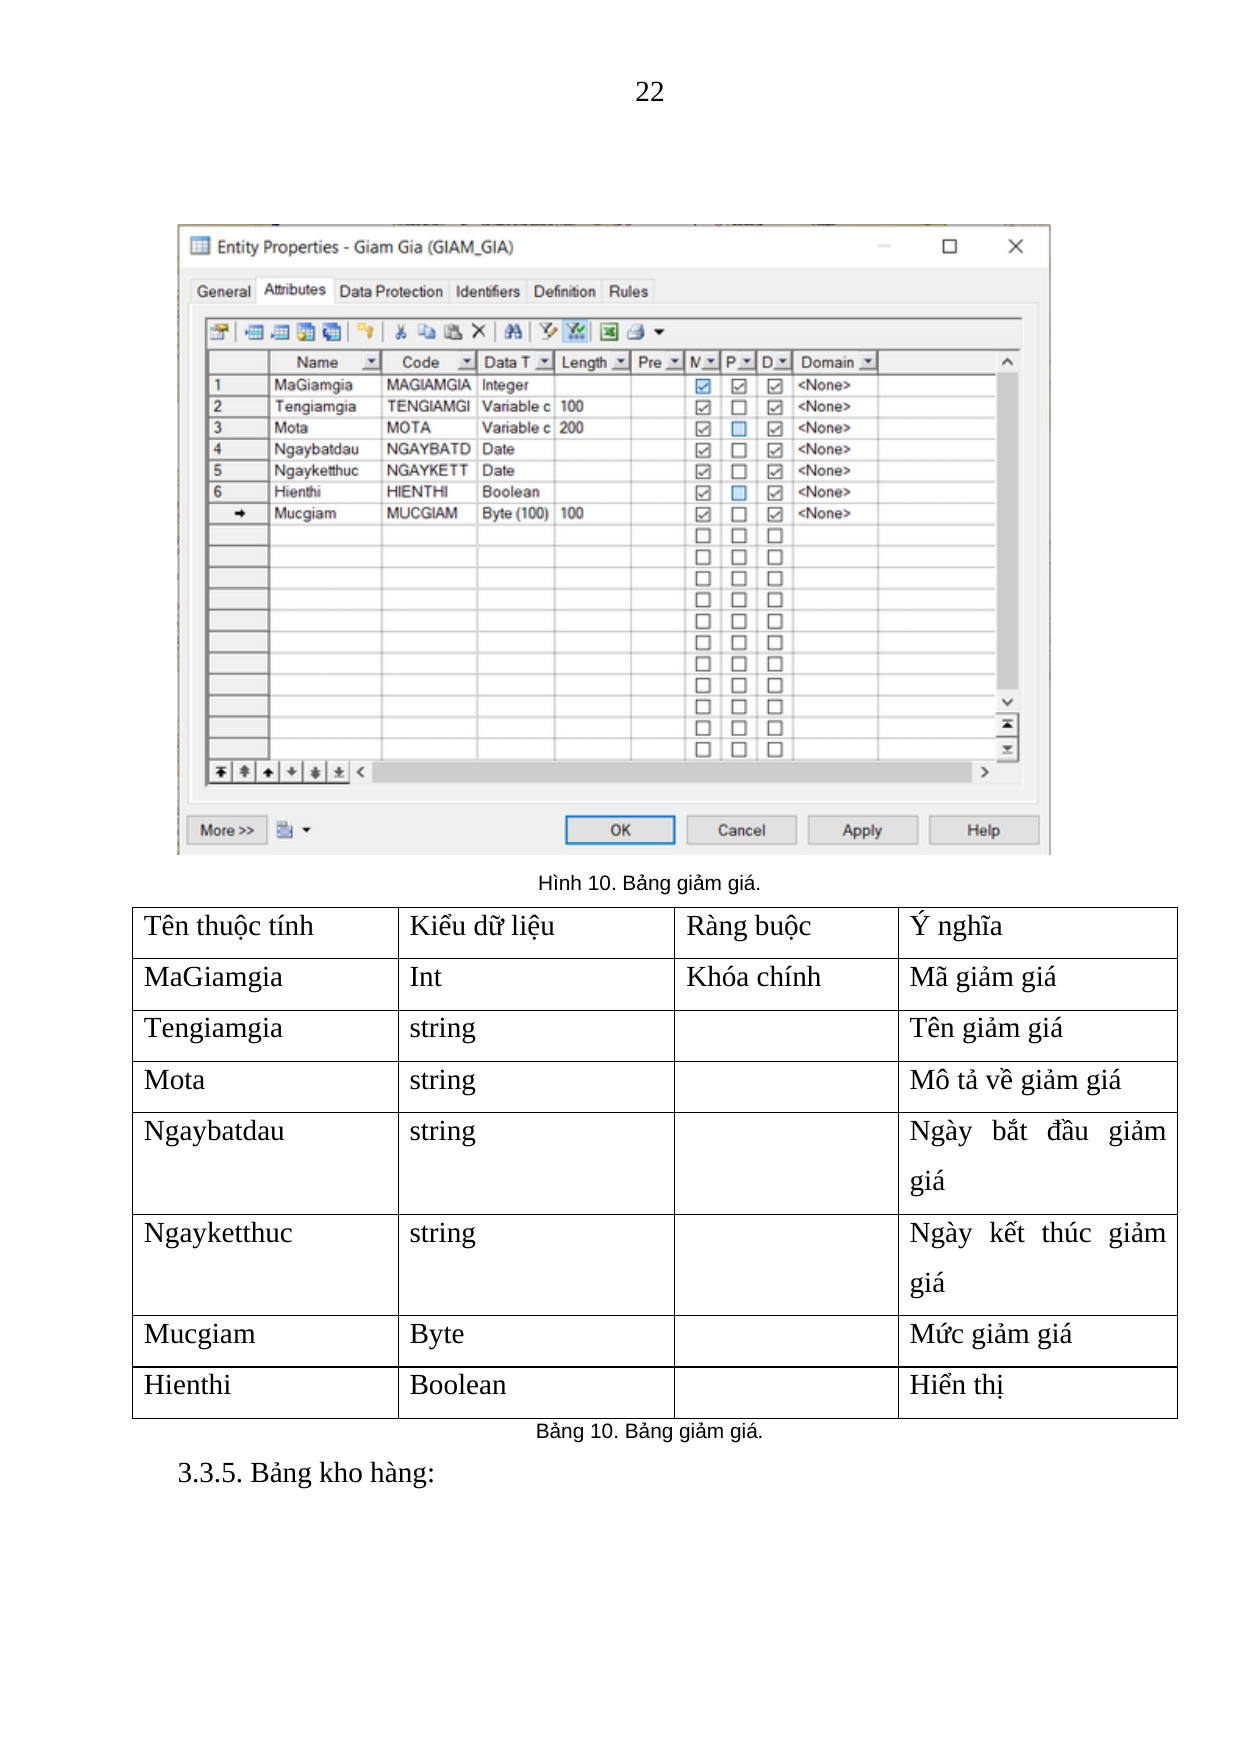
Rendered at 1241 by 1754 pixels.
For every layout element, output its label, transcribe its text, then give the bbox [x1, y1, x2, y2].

table_cell MaGiamgia [133, 959, 398, 1009]
table_cell [675, 1062, 898, 1112]
table_cell Ngayketthuc [133, 1215, 398, 1315]
table_header Kiểu dữ liệu [399, 908, 674, 958]
text Hình 10. Bảng giảm giá. [177, 871, 1122, 895]
table_cell Tengiamgia [133, 1011, 398, 1061]
table_cell Ngaybatdau [133, 1113, 398, 1214]
table_header Ràng buộc [675, 908, 898, 958]
table_cell [675, 1113, 898, 1214]
text 3.3.5. Bảng kho hàng: [177, 1455, 1122, 1488]
table_cell Hiển thị [899, 1368, 1177, 1418]
table_cell Ngày kết thúc giảm giá [899, 1215, 1177, 1315]
table_cell [675, 1368, 898, 1418]
table_cell Mota [133, 1062, 398, 1112]
table_cell [675, 1011, 898, 1061]
table_cell string [399, 1113, 674, 1214]
table_cell Mức giảm giá [899, 1316, 1177, 1366]
table_cell Khóa chính [675, 959, 898, 1009]
table_cell Mucgiam [133, 1316, 398, 1366]
table_cell Hienthi [133, 1368, 398, 1418]
table_cell [675, 1215, 898, 1315]
table_cell Mô tả về giảm giá [899, 1062, 1177, 1112]
table_header Tên thuộc tính [133, 908, 398, 958]
table_cell string [399, 1011, 674, 1061]
table_cell Tên giảm giá [899, 1011, 1177, 1061]
table_cell [675, 1316, 898, 1366]
table_cell Byte [399, 1316, 674, 1366]
picture [177, 224, 1051, 855]
table_cell Boolean [399, 1368, 674, 1418]
table_cell string [399, 1215, 674, 1315]
table_header Ý nghĩa [899, 908, 1177, 958]
text Bảng 10. Bảng giảm giá. [177, 1419, 1122, 1443]
table_cell Int [399, 959, 674, 1009]
table_cell Mã giảm giá [899, 959, 1177, 1009]
table_cell string [399, 1062, 674, 1112]
table_cell Ngày bắt đầu giảm giá [899, 1113, 1177, 1214]
